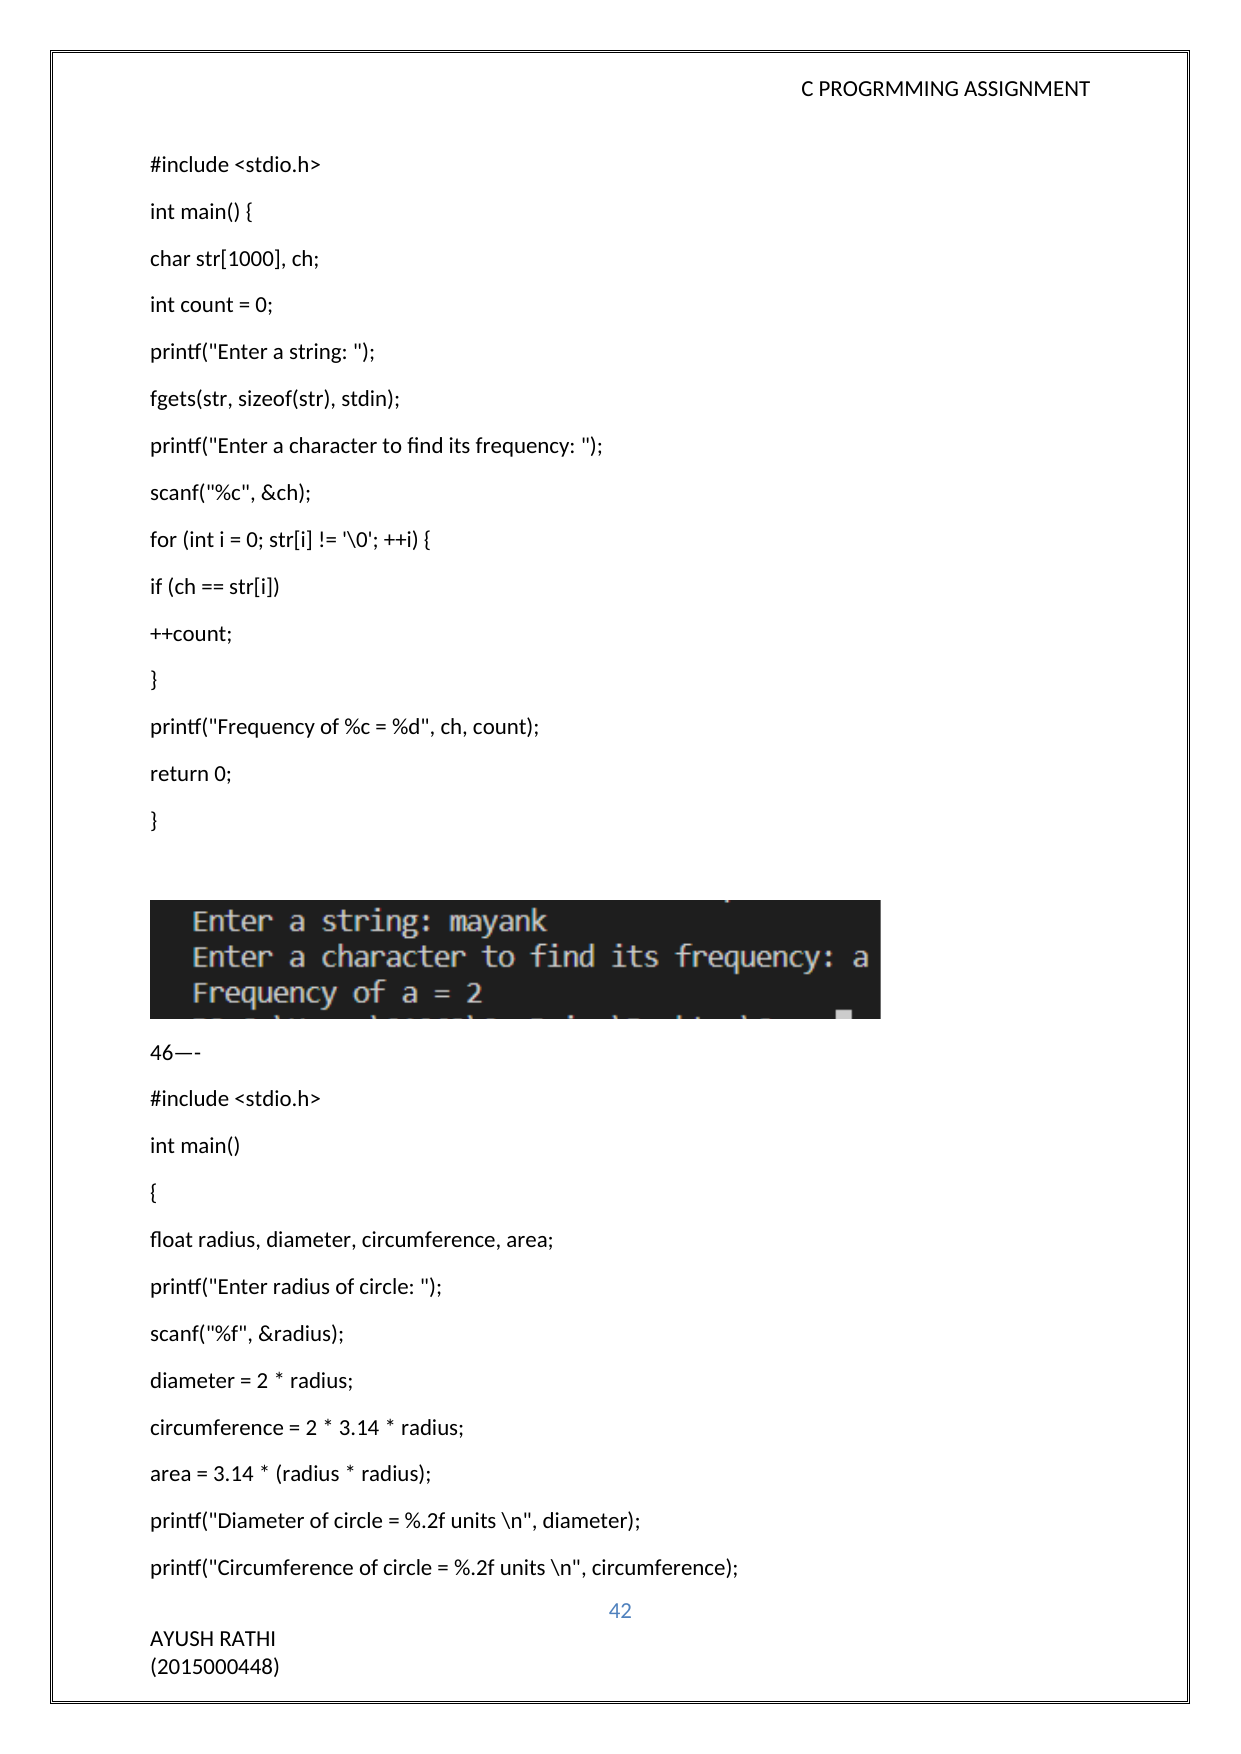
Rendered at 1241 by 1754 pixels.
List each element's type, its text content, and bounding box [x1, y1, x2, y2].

text int main() { [150, 197, 1090, 225]
text fgets(str, sizeof(str), stdin); [150, 384, 1090, 412]
text char str[1000], ch; [150, 244, 1090, 272]
text 46—- [150, 1038, 1090, 1066]
text printf("Circumference of circle = %.2f units \n", circumference); [150, 1553, 1090, 1581]
text { [150, 1178, 1090, 1206]
text } [150, 806, 1090, 834]
text area = 3.14 * (radius * radius); [150, 1459, 1090, 1487]
text #include <stdio.h> [150, 150, 1090, 178]
text printf("Enter radius of circle: "); [150, 1272, 1090, 1300]
text printf("Frequency of %c = %d", ch, count); [150, 712, 1090, 741]
text scanf("%c", &ch); [150, 478, 1090, 506]
text printf("Enter a string: "); [150, 337, 1090, 366]
text printf("Enter a character to find its frequency: "); [150, 431, 1090, 459]
text printf("Diameter of circle = %.2f units \n", diameter); [150, 1506, 1090, 1534]
picture [150, 900, 881, 1019]
text int count = 0; [150, 291, 1090, 319]
text int main() [150, 1131, 1090, 1159]
text ++count; [150, 619, 1090, 647]
text } [150, 666, 1090, 694]
text float radius, diameter, circumference, area; [150, 1225, 1090, 1253]
text diameter = 2 * radius; [150, 1366, 1090, 1394]
text scanf("%f", &radius); [150, 1319, 1090, 1347]
text return 0; [150, 759, 1090, 787]
text if (ch == str[i]) [150, 572, 1090, 600]
text circumference = 2 * 3.14 * radius; [150, 1413, 1090, 1441]
text #include <stdio.h> [150, 1084, 1090, 1112]
text for (int i = 0; str[i] != '\0'; ++i) { [150, 525, 1090, 553]
